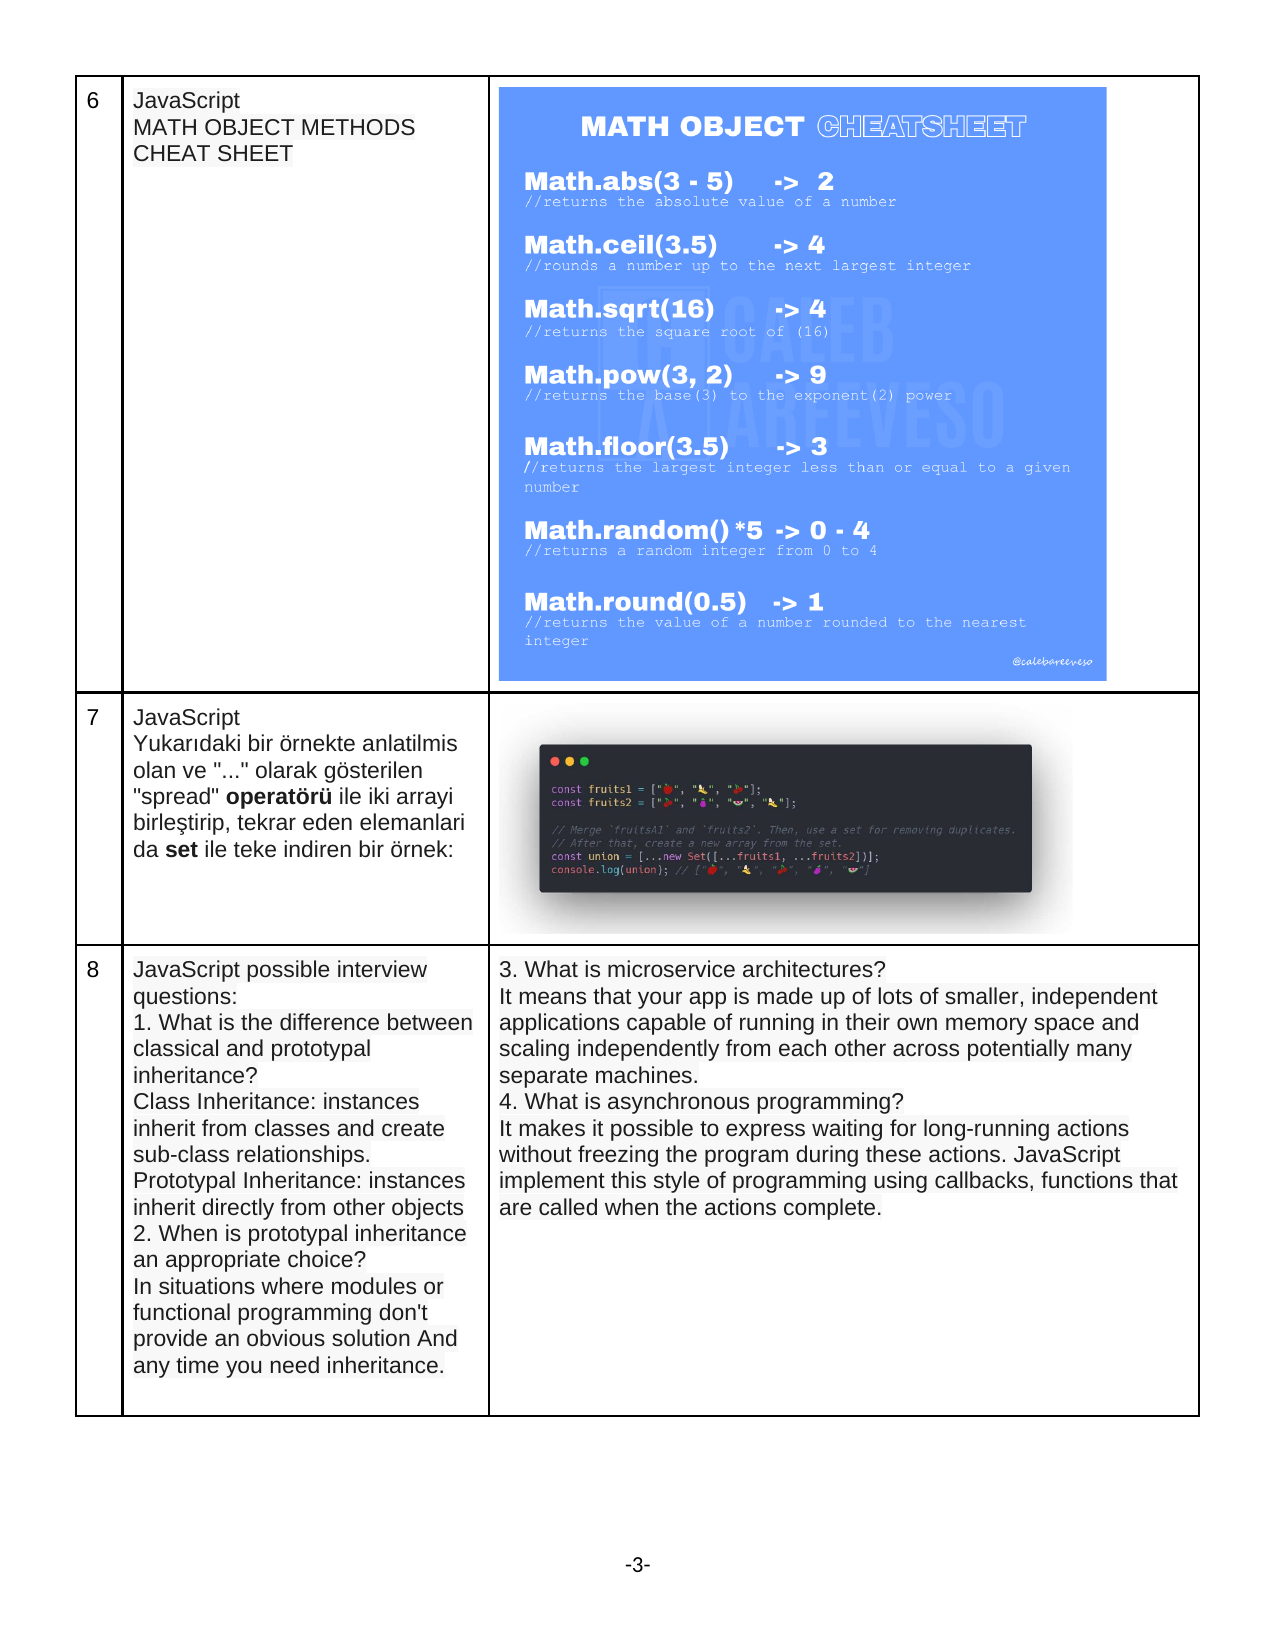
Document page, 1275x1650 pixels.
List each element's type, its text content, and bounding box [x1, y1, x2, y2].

table_cell JavaScript MATH OBJECT METHODS CHEAT SHEET [124, 77, 488, 691]
table_cell 7 [77, 694, 121, 944]
table_cell JavaScript Yukarıdaki bir örnekte anlatilmis olan ve "..." olarak gösterilen "spread" operatörü ile iki arrayi birleştirip, tekrar eden elemanlari da set ile teke indiren bir örnek: [124, 694, 488, 944]
table_cell 6 [77, 77, 121, 691]
table_cell [490, 694, 1198, 944]
table_cell 8 [77, 946, 121, 1415]
picture [498, 87, 1107, 681]
picture [498, 703, 1073, 934]
table_cell [490, 77, 1198, 691]
table_cell 3. What is microservice architectures? It means that your app is made up of lots of smaller, independent applications capable of running in their own memory space and scaling independently from each other across potentially many separate machines. 4. What is asynchronous programming? It makes it possible to express waiting for long-running actions without freezing the program during these actions. JavaScript implement this style of programming using callbacks, functions that are called when the actions complete. [490, 946, 1198, 1415]
table_cell JavaScript possible interview questions: 1. What is the difference between classical and prototypal inheritance? Class Inheritance: instances inherit from classes and create sub-class relationships. Prototypal Inheritance: instances inherit directly from other objects 2. When is prototypal inheritance an appropriate choice? In situations where modules or functional programming don't provide an obvious solution And any time you need inheritance. [124, 946, 488, 1415]
